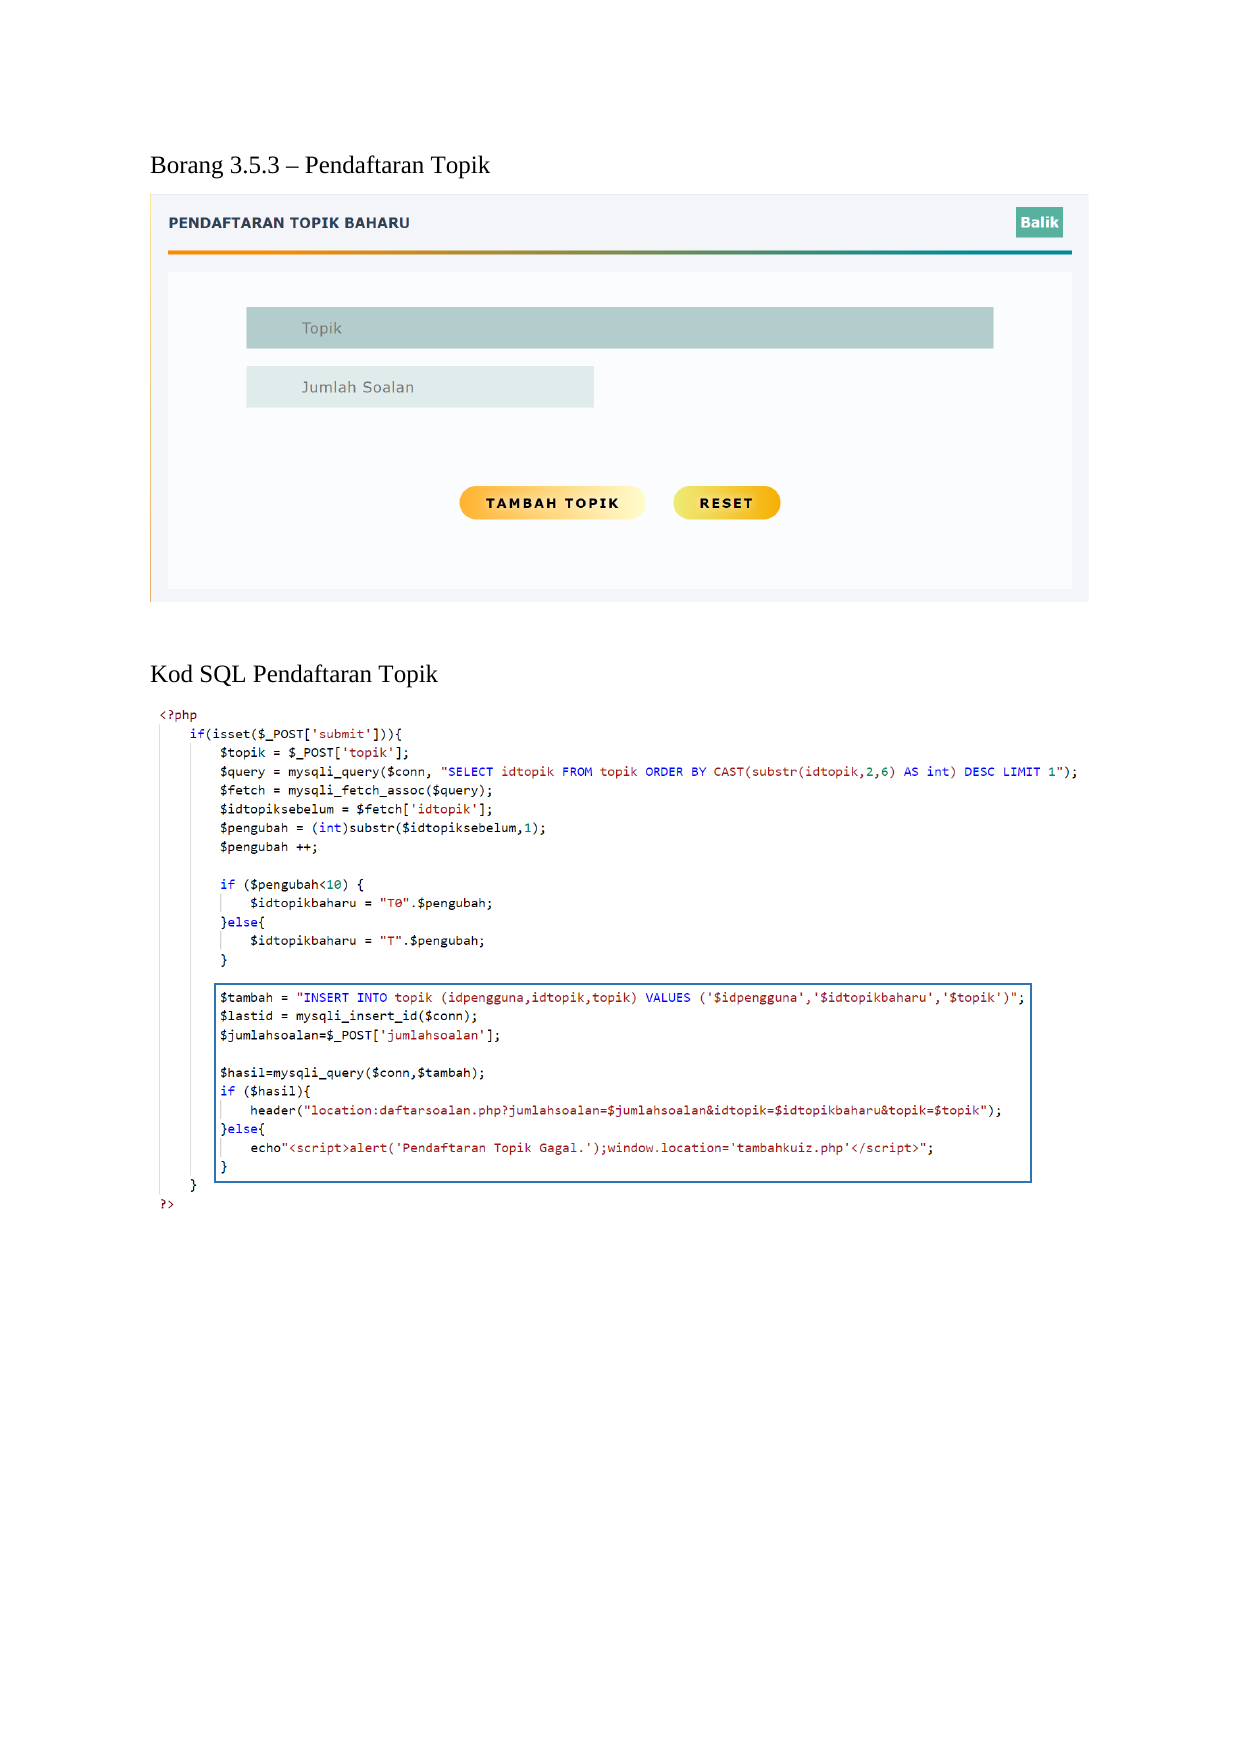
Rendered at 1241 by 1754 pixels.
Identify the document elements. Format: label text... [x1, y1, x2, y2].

picture [150, 193, 1089, 602]
picture [150, 702, 1089, 1212]
text Borang 3.5.3 – Pendaftaran Topik [150, 150, 1090, 179]
text Kod SQL Pendaftaran Topik [150, 659, 1090, 688]
